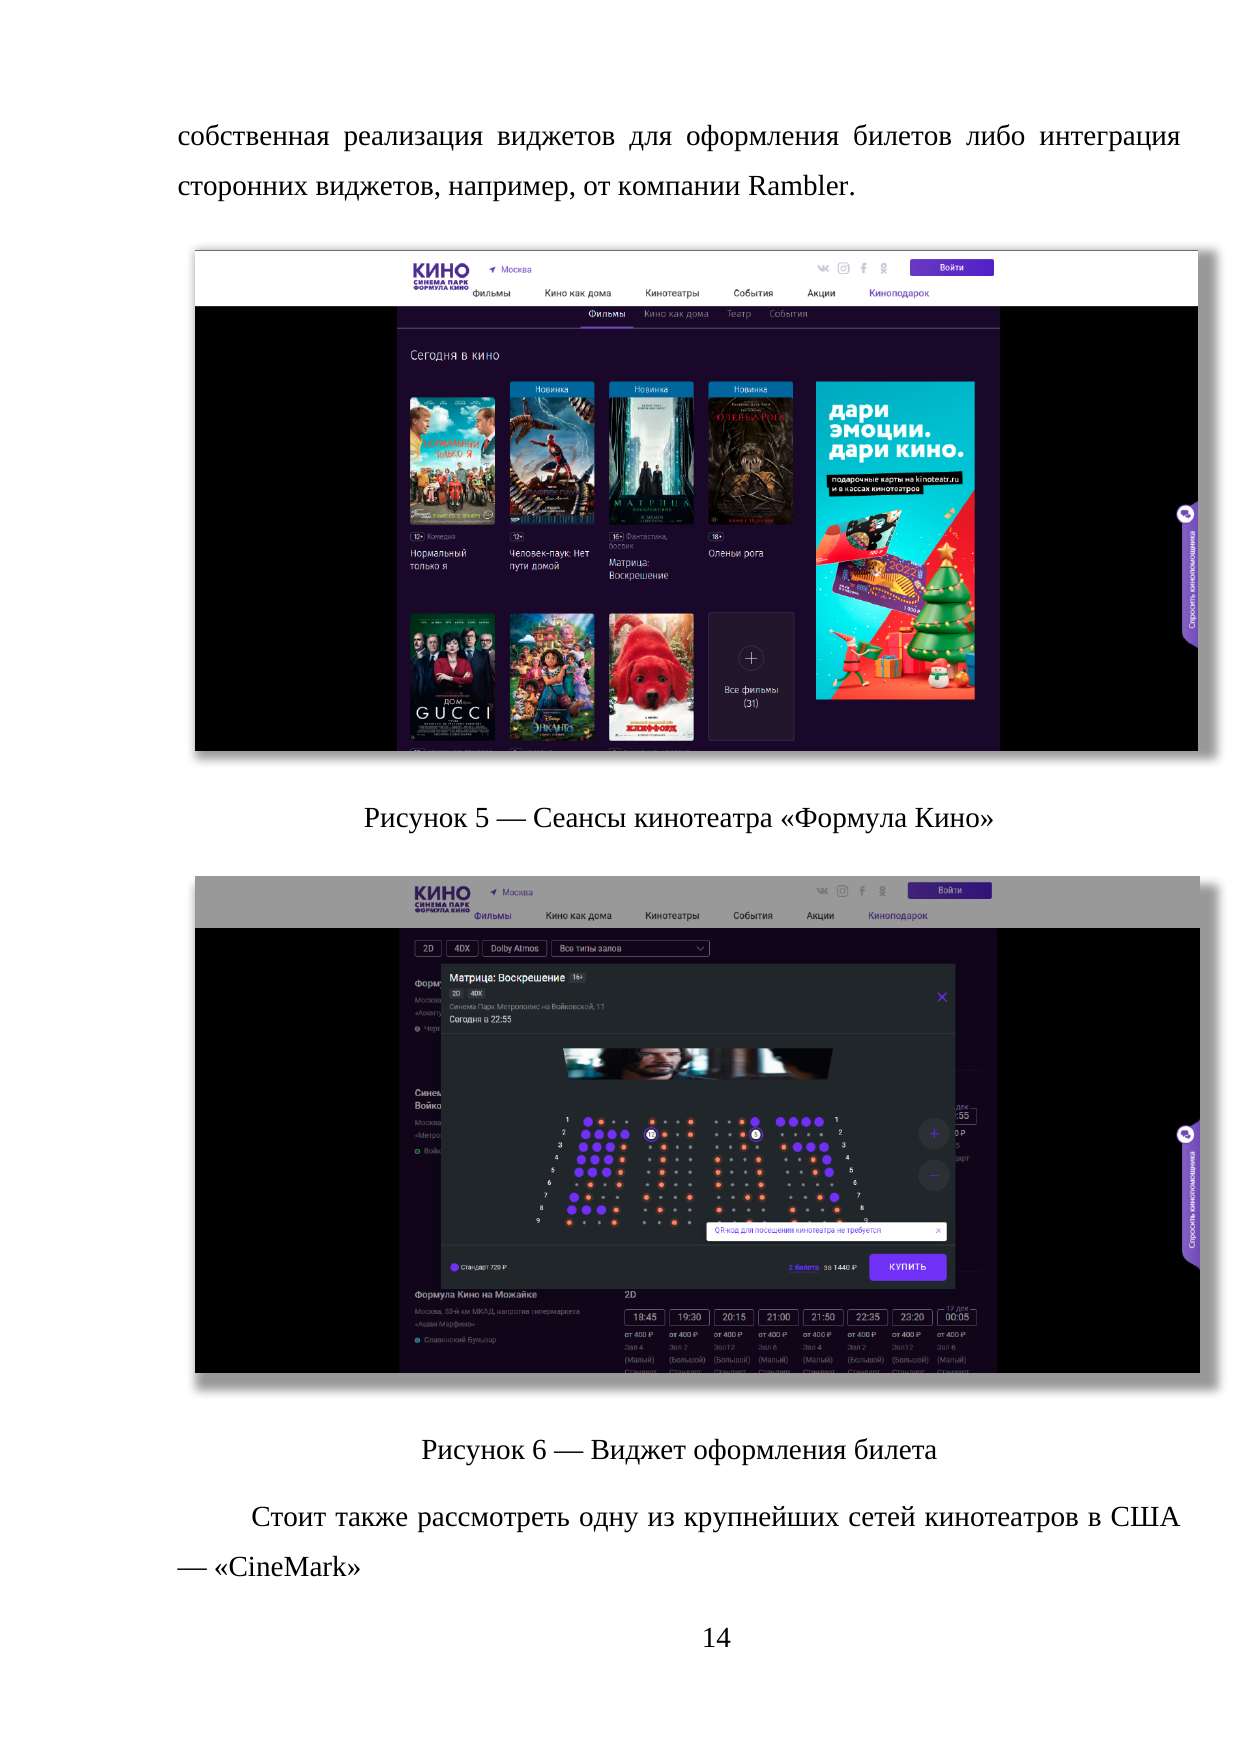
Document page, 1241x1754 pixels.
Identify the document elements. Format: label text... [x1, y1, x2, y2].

picture [195, 876, 1200, 1373]
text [177, 118, 1181, 202]
picture [195, 250, 1198, 751]
text Стоит также рассмотреть одну из крупнейших сетей кинотеатров в США — «CineMark» [177, 1499, 1181, 1583]
text Рисунок 6 — Виджет оформления билета [177, 1432, 1181, 1466]
text Рисунок 5 — Сеансы кинотеатра «Формула Кино» [177, 800, 1181, 834]
